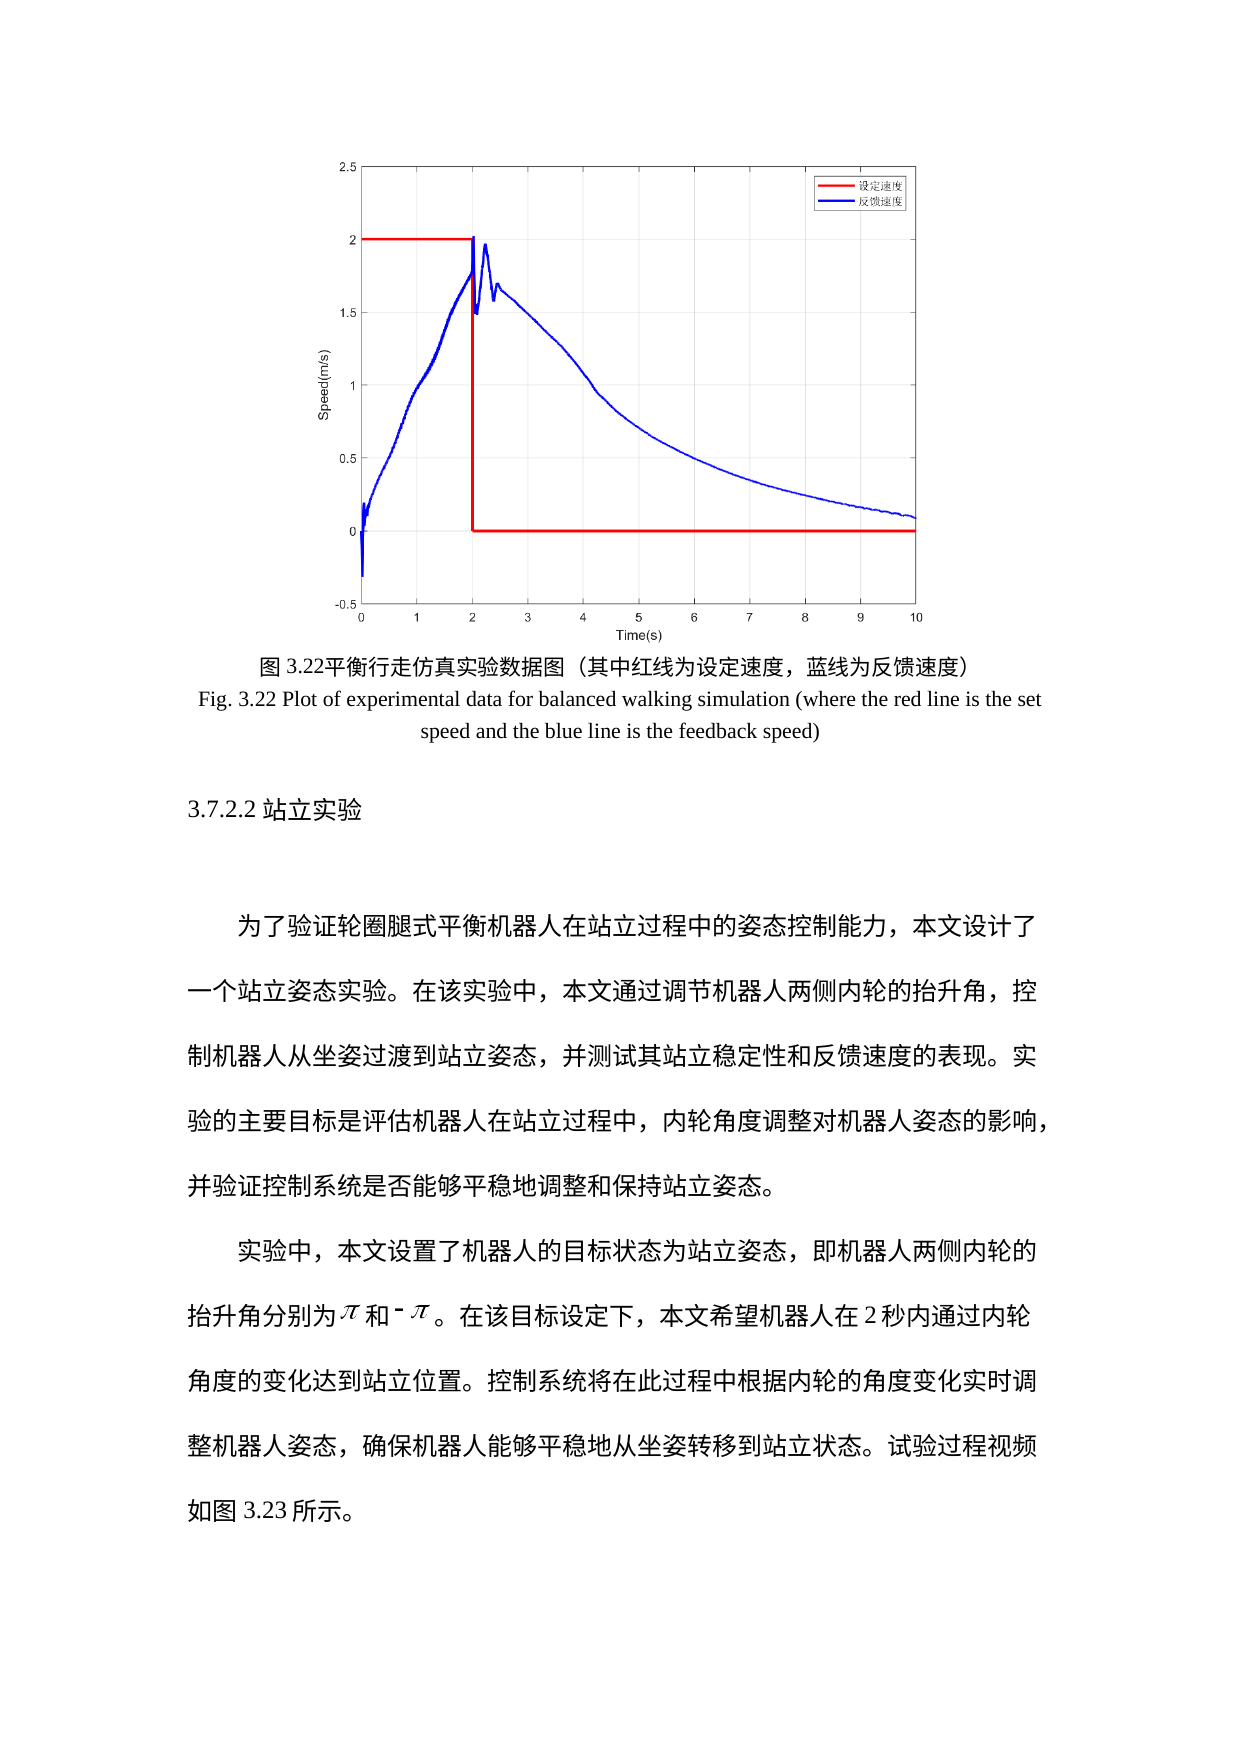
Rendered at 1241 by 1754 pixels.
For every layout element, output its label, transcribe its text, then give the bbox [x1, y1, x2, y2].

text 为了验证轮圈腿式平衡机器人在站立过程中的姿态控制能力，本文设计了一个站立姿态实验。在该实验中，本文通过调节机器人两侧内轮的抬升角，控制机器人从坐姿过渡到站立姿态，并测试其站立稳定性和反馈速度的表现。实验的主要目标是评估机器人在站立过程中，内轮角度调整对机器人姿态的影响，并验证控制系统是否能够平稳地调整和保持站立姿态。 [187, 892, 1053, 1217]
subtitle 站立实验 [187, 776, 1053, 841]
picture [317, 162, 923, 643]
